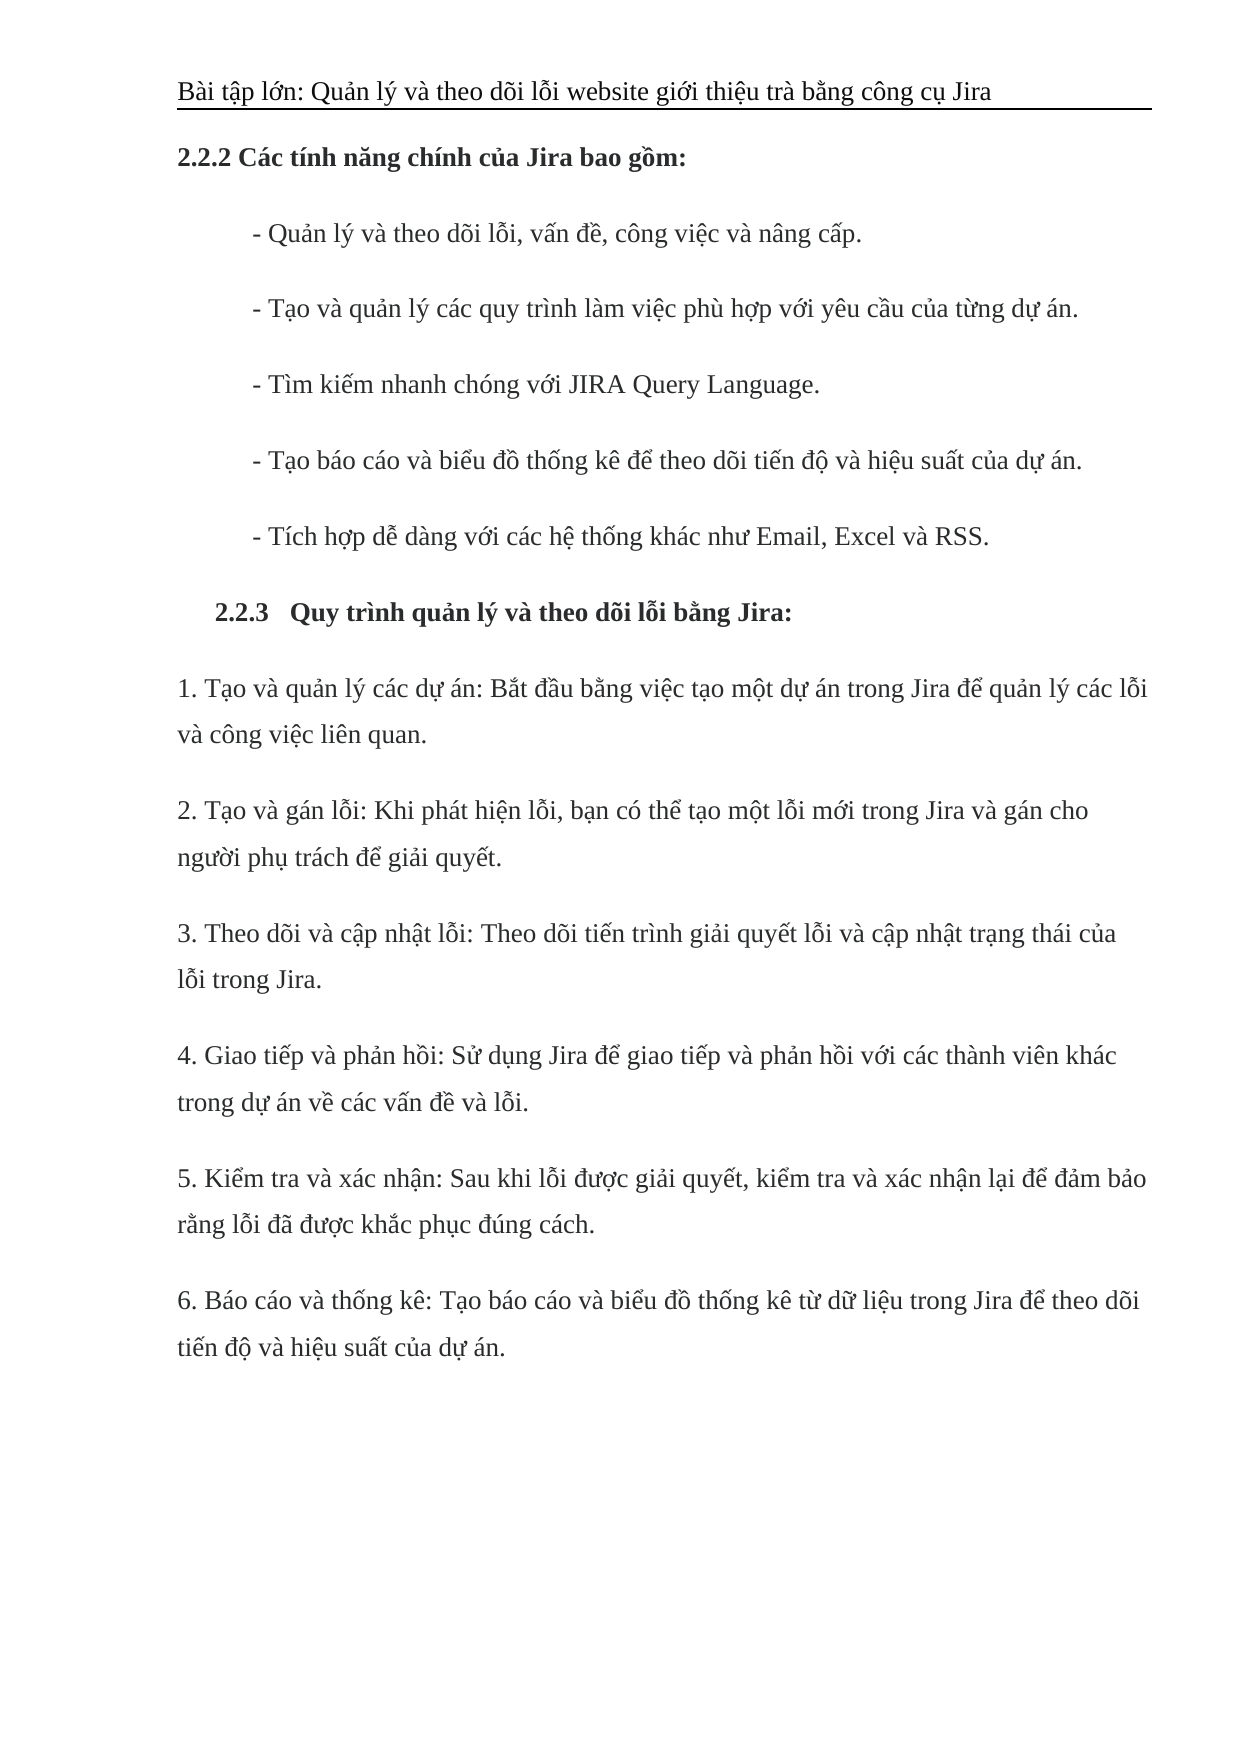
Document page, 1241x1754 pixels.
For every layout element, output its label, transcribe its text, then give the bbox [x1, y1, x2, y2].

text - Tạo báo cáo và biểu đồ thống kê để theo dõi tiến độ và hiệu suất của dự án. [252, 444, 1152, 475]
text 2. Tạo và gán lỗi: Khi phát hiện lỗi, bạn có thể tạo một lỗi mới trong Jira và gán cho người phụ trách để giải quyết. [177, 794, 1152, 872]
text 5. Kiểm tra và xác nhận: Sau khi lỗi được giải quyết, kiểm tra và xác nhận lại để đảm bảo rằng lỗi đã được khắc phục đúng cách. [177, 1162, 1152, 1239]
text - Tạo và quản lý các quy trình làm việc phù hợp với yêu cầu của từng dự án. [252, 293, 1152, 324]
text - Tìm kiếm nhanh chóng với JIRA Query Language. [252, 368, 1152, 399]
text 4. Giao tiếp và phản hồi: Sử dụng Jira để giao tiếp và phản hồi với các thành viên khác trong dự án về các vấn đề và lỗi. [177, 1039, 1152, 1117]
list Quy trình quản lý và theo dõi lỗi bằng Jira: [214, 596, 1152, 627]
text - Quản lý và theo dõi lỗi, vấn đề, công việc và nâng cấp. [252, 217, 1152, 248]
text 6. Báo cáo và thống kê: Tạo báo cáo và biểu đồ thống kê từ dữ liệu trong Jira để theo dõi tiến độ và hiệu suất của dự án. [177, 1284, 1152, 1362]
text 3. Theo dõi và cập nhật lỗi: Theo dõi tiến trình giải quyết lỗi và cập nhật trạng thái của lỗi trong Jira. [177, 917, 1152, 994]
list 2.2.2 Các tính năng chính của Jira bao gồm: [177, 141, 1152, 172]
text - Tích hợp dễ dàng với các hệ thống khác như Email, Excel và RSS. [252, 520, 1152, 551]
text 1. Tạo và quản lý các dự án: Bắt đầu bằng việc tạo một dự án trong Jira để quản lý các lỗi và công việc liên quan. [177, 672, 1152, 749]
